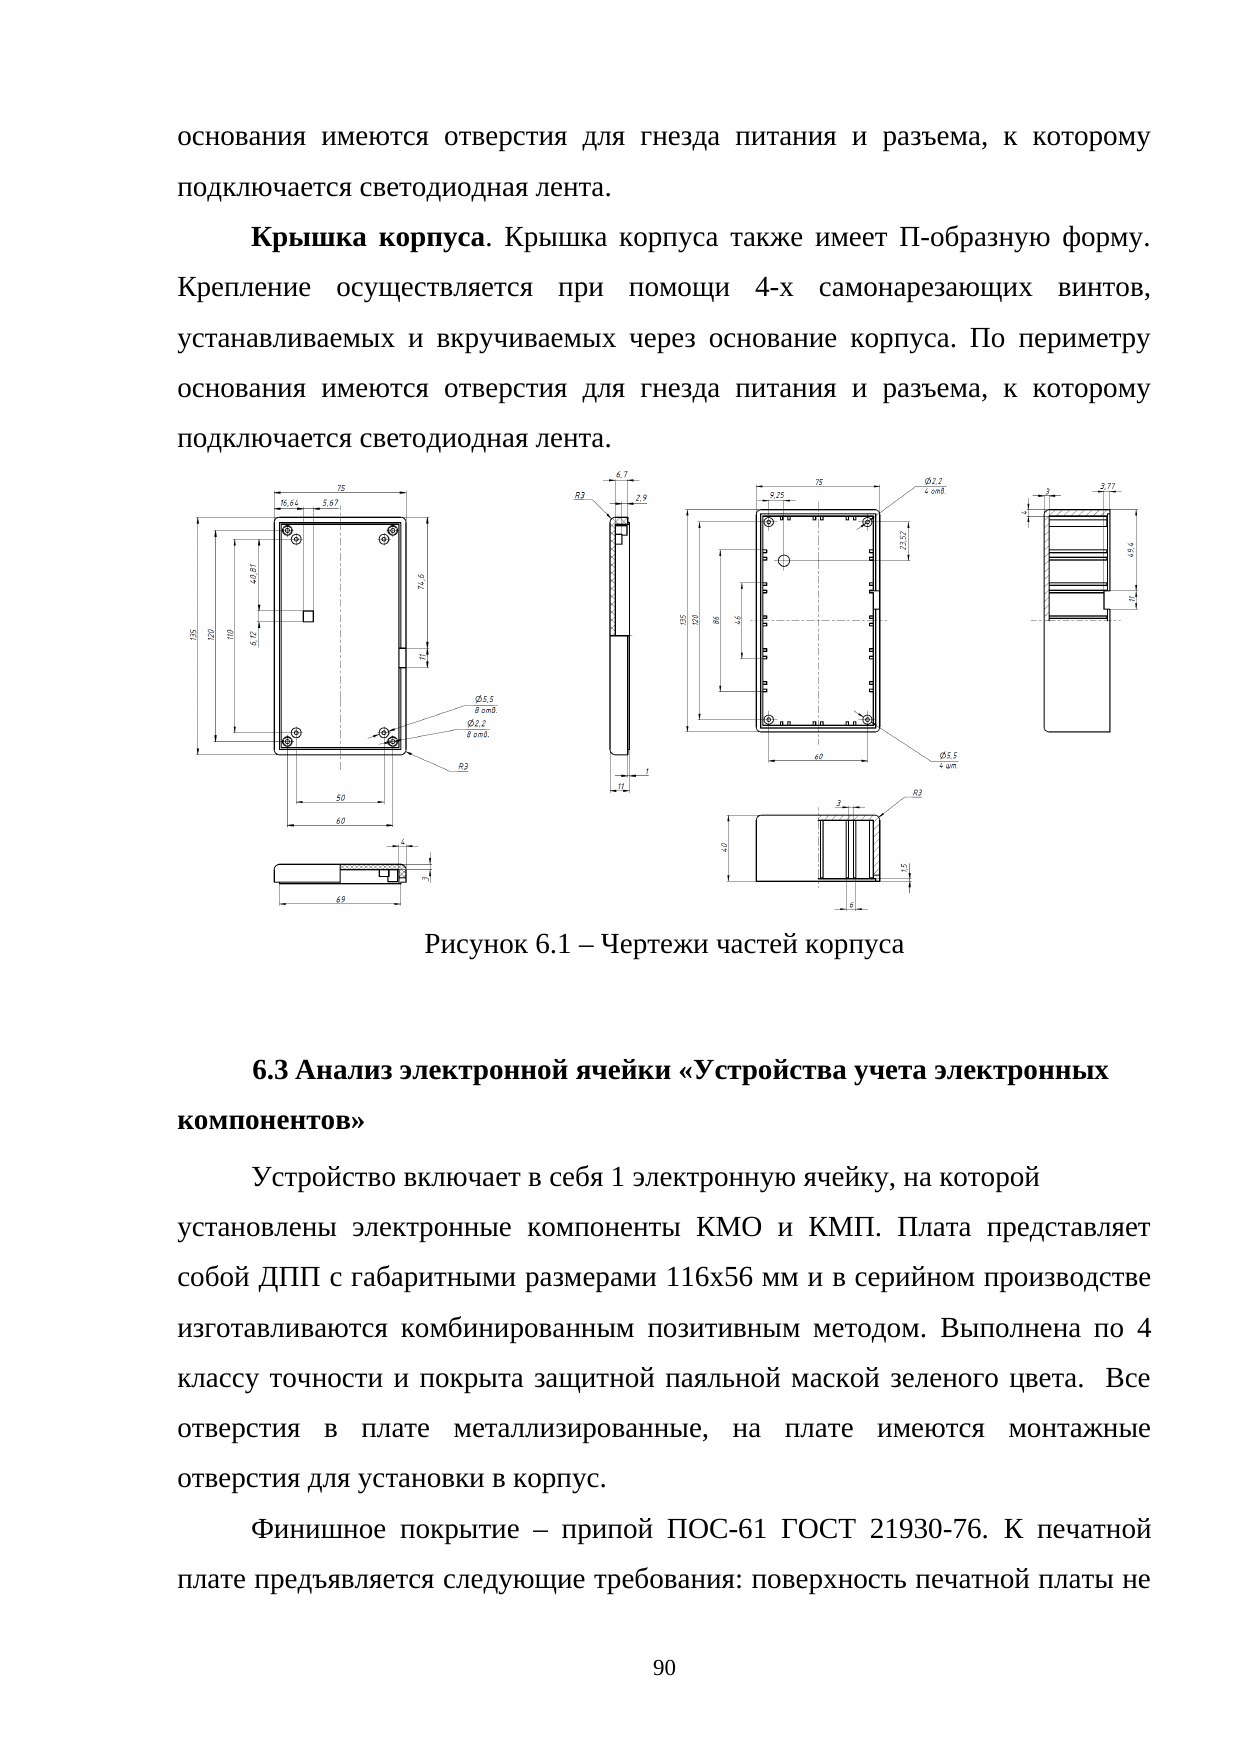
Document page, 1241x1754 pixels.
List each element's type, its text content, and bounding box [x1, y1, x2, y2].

text Устройство включает в себя 1 электронную ячейку, на которой [177, 1159, 1152, 1192]
subtitle 6.3 Анализ электронной ячейки «Устройства учета электронных компонентов» [177, 1052, 1152, 1136]
text Рисунок 6.1 – Чертежи частей корпуса [177, 926, 1152, 960]
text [177, 1511, 1152, 1595]
picture [177, 470, 1146, 914]
text установлены электронные компоненты КМО и КМП. Плата представляет собой ДПП с габаритными размерами 116х56 мм и в серийном производстве изготавливаются комбинированным позитивным методом. Выполнена по 4 классу точности и покрыта защитной паяльной маской зеленого цвета. Все отверстия в плате металлизированные, на плате имеются монтажные отверстия для установки в корпус. [177, 1209, 1152, 1494]
text Крышка корпуса. Крышка корпуса также имеет П-образную форму. Крепление осуществляется при помощи 4-х самонарезающих винтов, устанавливаемых и вкручиваемых через основание корпуса. По периметру основания имеются отверстия для гнезда питания и разъема, к которому подключается светодиодная лента. [177, 219, 1152, 454]
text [177, 118, 1152, 202]
